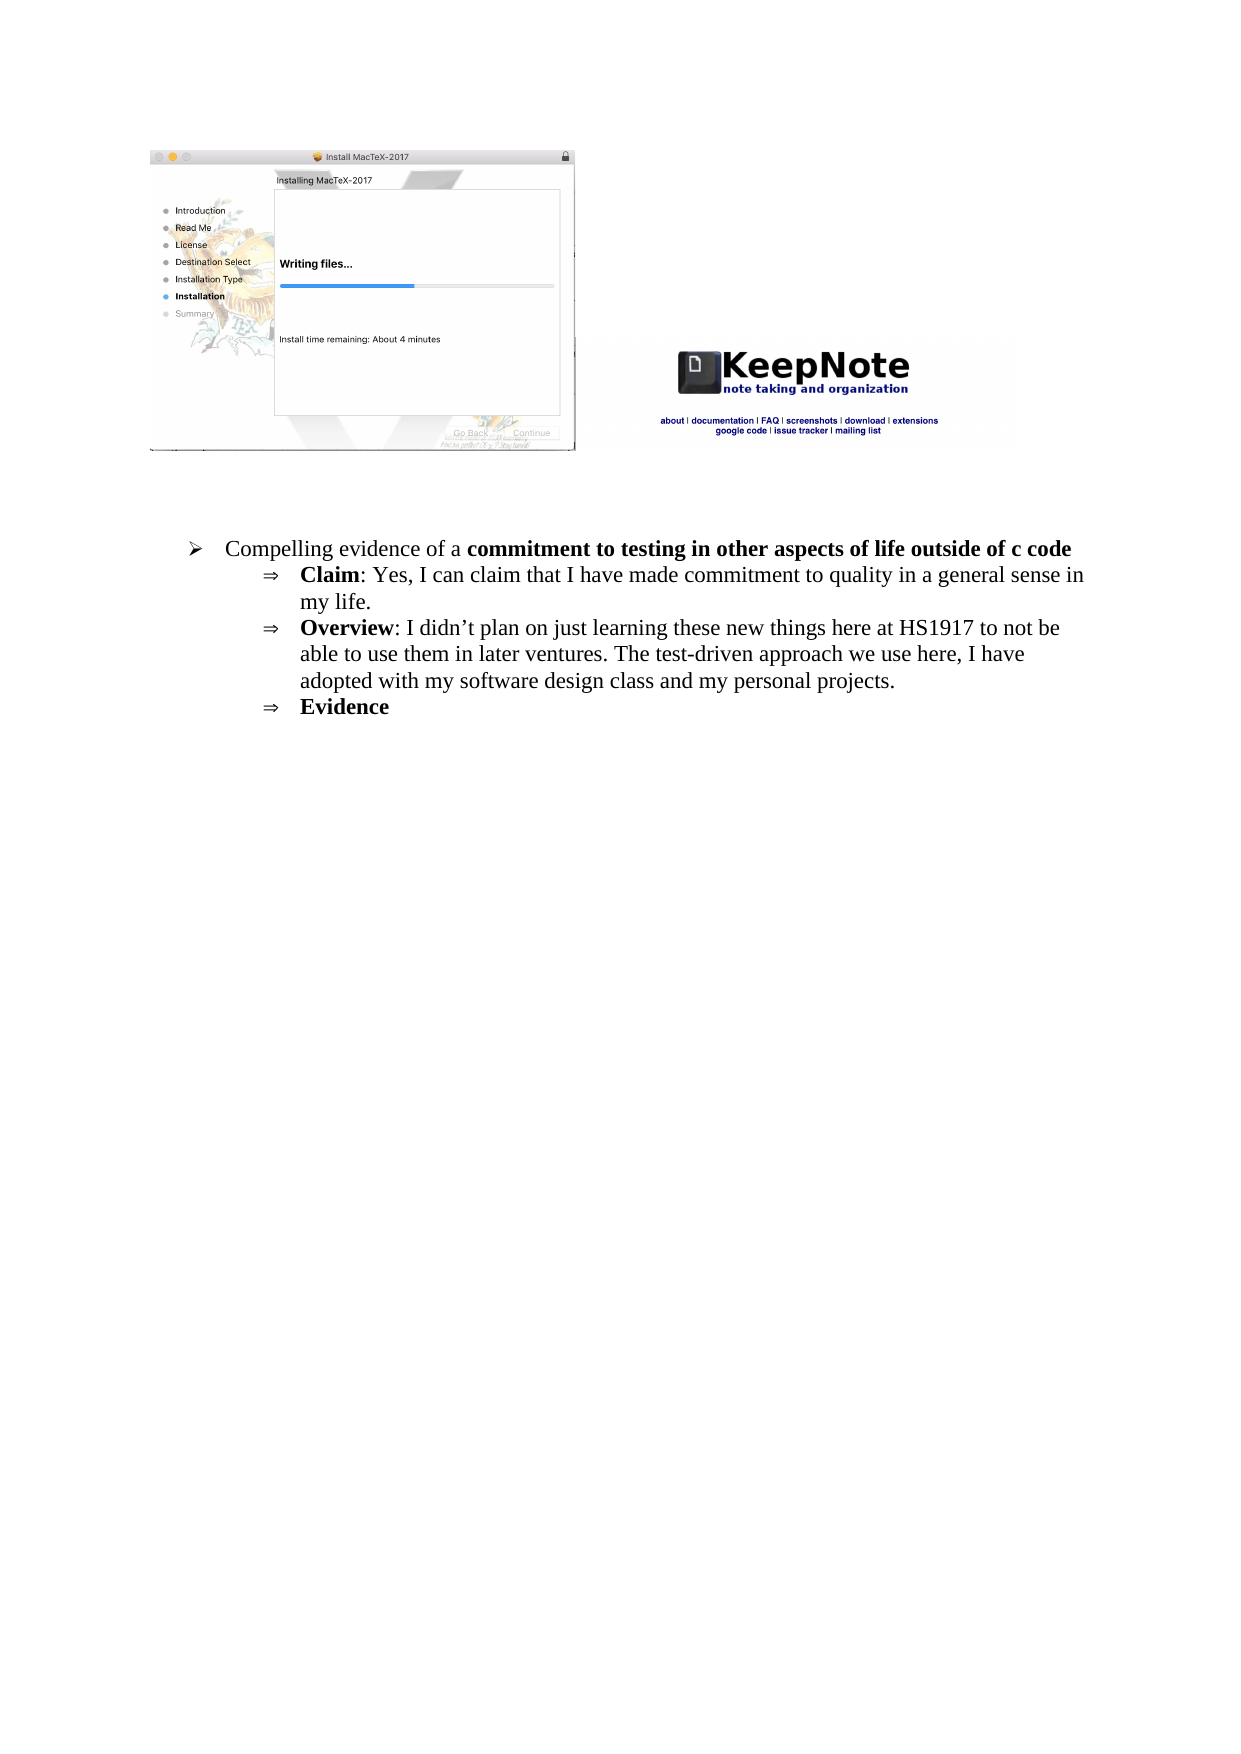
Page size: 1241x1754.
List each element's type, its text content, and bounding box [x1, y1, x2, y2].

list Overview: I didn’t plan on just learning these new things here at HS1917 to not be able to use them in later ventures. The test-driven approach we use here, I have adopted with my software design class and my personal projects. [262, 614, 1090, 693]
list Claim: Yes, I can claim that I have made commitment to quality in a general sense in my life. [262, 561, 1090, 614]
list Compelling evidence of a commitment to testing in other aspects of life outside of c code [187, 535, 1090, 561]
picture [150, 150, 1023, 451]
list Evidence [262, 693, 1090, 719]
